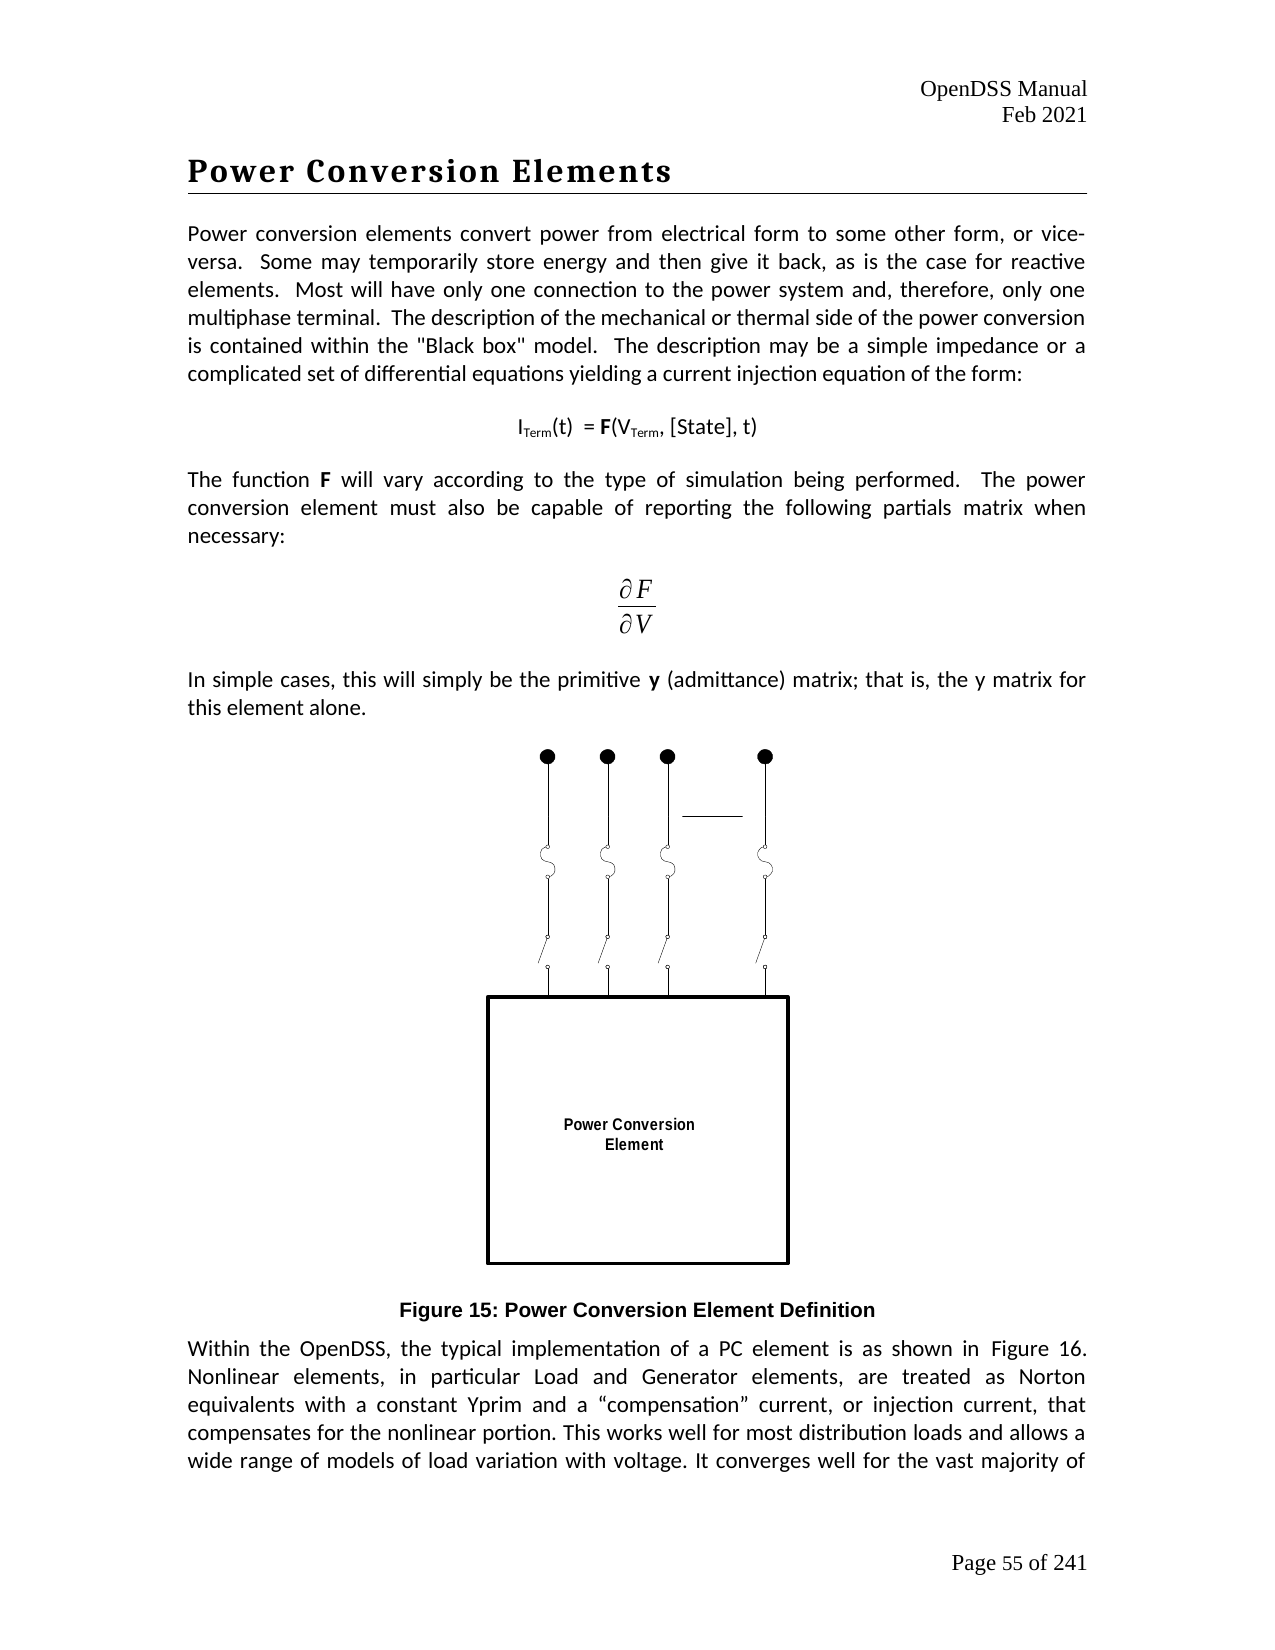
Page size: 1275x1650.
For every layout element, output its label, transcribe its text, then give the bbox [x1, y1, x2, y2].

text Power conversion elements convert power from electrical form to some other form, or vice-versa. Some may temporarily store energy and then give it back, as is the case for reactive elements. Most will have only one connection to the power system and, therefore, only one multiphase terminal. The description of the mechanical or thermal side of the power conversion is contained within the "Black box" model. The description may be a simple impedance or a complicated set of differential equations yielding a current injection equation of the form: [187, 219, 1087, 387]
text Figure 15: Power Conversion Element Definition [187, 1298, 1087, 1322]
subtitle Power Conversion Elements [187, 153, 1087, 194]
text ITerm(t) = F(VTerm, [State], t) [187, 412, 1087, 440]
text In simple cases, this will simply be the primitive y (admittance) matrix; that is, the y matrix for this element alone. [187, 665, 1087, 721]
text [187, 1334, 1087, 1474]
text The function F will vary according to the type of simulation being performed. The power conversion element must also be capable of reporting the following partials matrix when necessary: [187, 465, 1087, 549]
